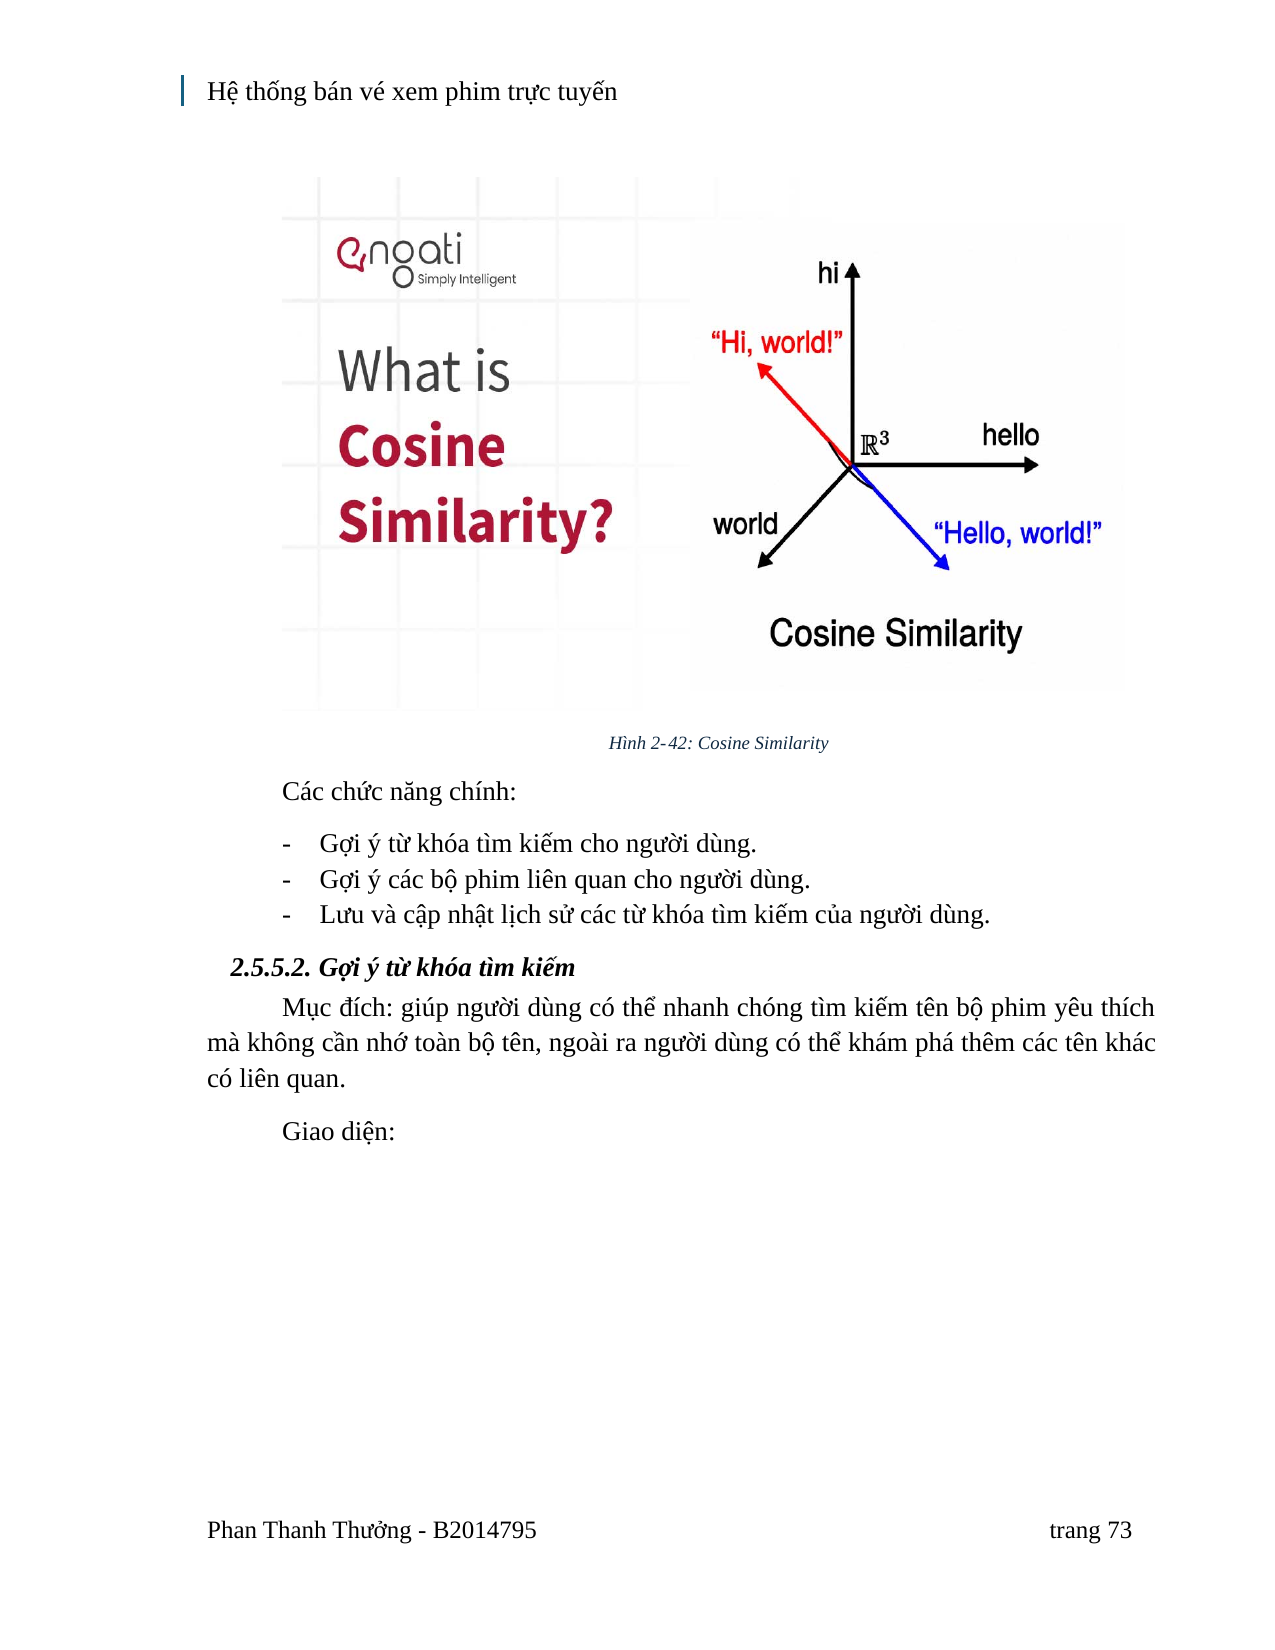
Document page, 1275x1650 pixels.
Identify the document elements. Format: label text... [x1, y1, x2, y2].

text Mục đích: giúp người dùng có thể nhanh chóng tìm kiếm tên bộ phim yêu thích mà không cần nhớ toàn bộ tên, ngoài ra người dùng có thể khám phá thêm các tên khác có liên quan. [207, 991, 1157, 1093]
text Giao diện: [207, 1114, 1157, 1146]
list Gợi ý các bộ phim liên quan cho người dùng. [282, 863, 1157, 894]
subtitle Gợi ý từ khóa tìm kiếm [230, 951, 1157, 982]
text Các chức năng chính: [207, 774, 1157, 806]
list Gợi ý từ khóa tìm kiếm cho người dùng. [282, 827, 1157, 858]
picture [281, 177, 1153, 711]
list Lưu và cập nhật lịch sử các từ khóa tìm kiếm của người dùng. [282, 898, 1157, 929]
